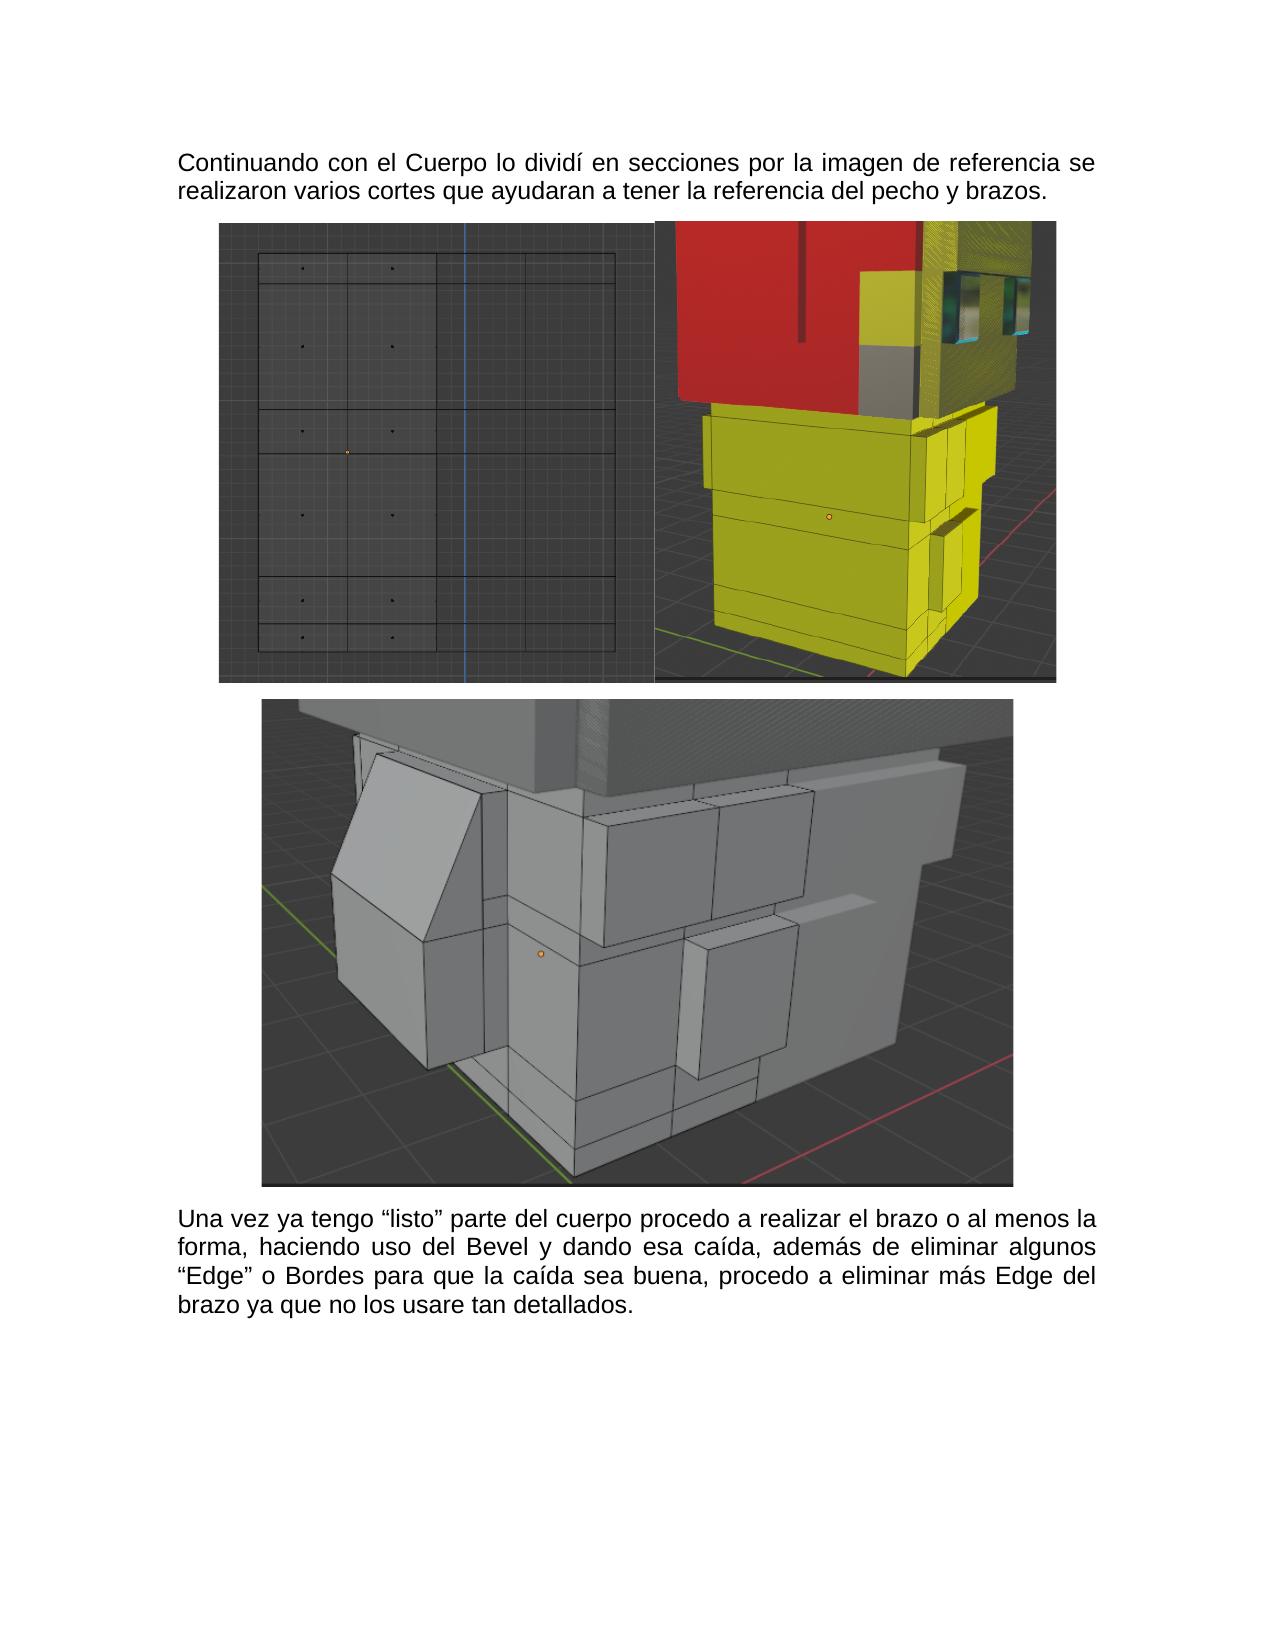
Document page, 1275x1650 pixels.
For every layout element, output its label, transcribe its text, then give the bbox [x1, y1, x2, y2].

picture [218, 221, 1057, 683]
text Continuando con el Cuerpo lo dividí en secciones por la imagen de referencia se realizaron varios cortes que ayudaran a tener la referencia del pecho y brazos. [177, 148, 1098, 205]
picture [261, 699, 1014, 1187]
text Una vez ya tengo “listo” parte del cuerpo procedo a realizar el brazo o al menos la forma, haciendo uso del Bevel y dando esa caída, además de eliminar algunos “Edge” o Bordes para que la caída sea buena, procedo a eliminar más Edge del brazo ya que no los usare tan detallados. [177, 1203, 1098, 1318]
